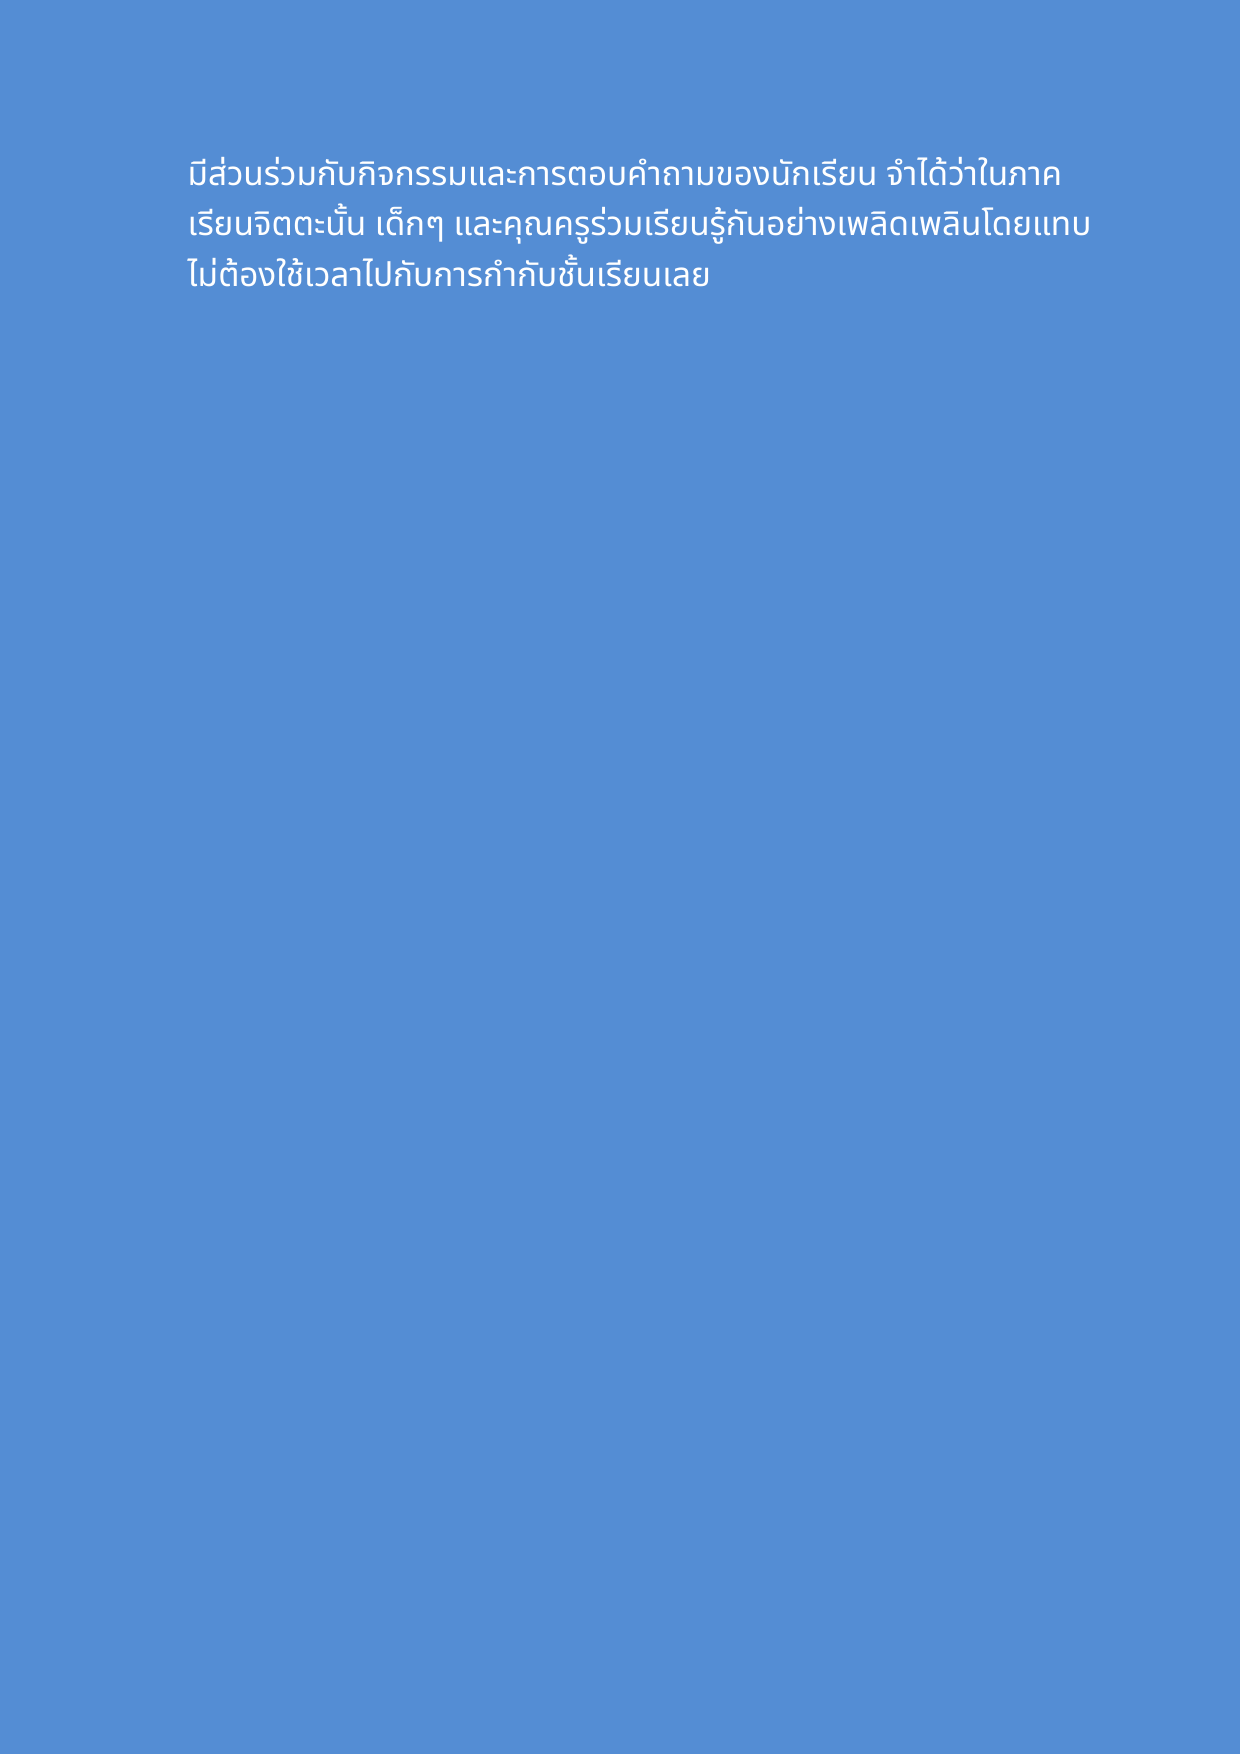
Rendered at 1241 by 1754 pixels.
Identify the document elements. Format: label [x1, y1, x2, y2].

text [187, 150, 1106, 301]
